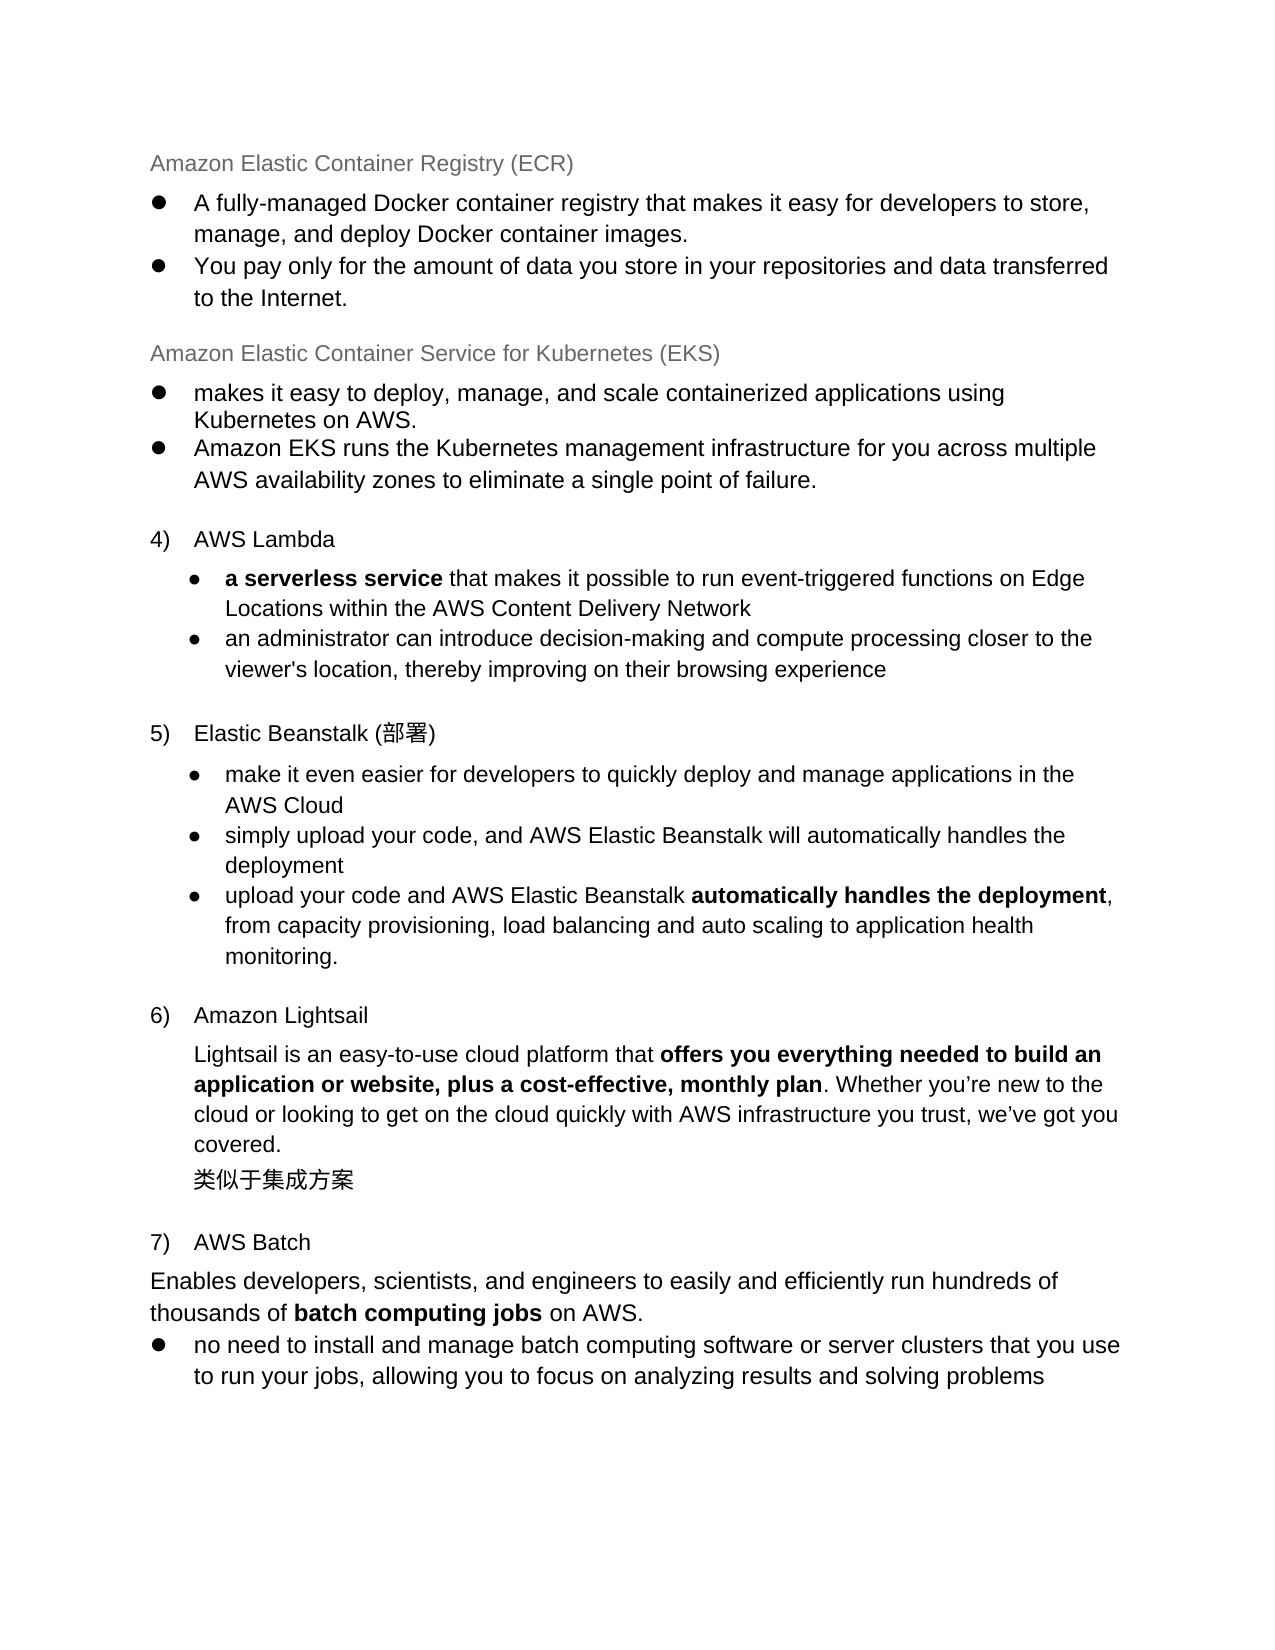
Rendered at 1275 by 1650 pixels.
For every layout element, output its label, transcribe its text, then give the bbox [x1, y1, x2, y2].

list Lightsail is an easy-to-use cloud platform that offers you everything needed to build an application or website, plus a cost-effective, monthly plan. Whether you’re new to the cloud or looking to get on the cloud quickly with AWS infrastructure you trust, we’ve got you covered. [194, 1041, 1125, 1158]
subtitle AWS Lambda [150, 526, 1125, 553]
list upload your code and AWS Elastic Beanstalk automatically handles the deployment, from capacity provisioning, load balancing and auto scaling to application health monitoring. [187, 882, 1125, 969]
subtitle AWS Batch [150, 1229, 1125, 1255]
list make it even easier for developers to quickly deploy and manage applications in the AWS Cloud [187, 761, 1125, 818]
list A fully-managed Docker container registry that makes it easy for developers to store, manage, and deploy Docker container images. [150, 188, 1125, 248]
list 类似于集成方案 [194, 1161, 1125, 1195]
list an administrator can introduce decision-making and compute processing closer to the viewer's location, thereby improving on their browsing experience [187, 625, 1125, 682]
subtitle Amazon Elastic Container Registry (ECR) [150, 150, 1125, 176]
list a serverless service that makes it possible to run event-triggered functions on Edge Locations within the AWS Content Delivery Network [187, 565, 1125, 622]
list You pay only for the amount of data you store in your repositories and data transferred to the Internet. [150, 252, 1125, 311]
text Enables developers, scientists, and engineers to easily and efficiently run hundreds of thousands of batch computing jobs on AWS. [150, 1267, 1125, 1327]
list simply upload your code, and AWS Elastic Beanstalk will automatically handles the deployment [187, 822, 1125, 878]
subtitle Amazon Elastic Container Service for Kubernetes (EKS) [150, 340, 1125, 367]
list no need to install and manage batch computing software or server clusters that you use to run your jobs, allowing you to focus on analyzing results and solving problems [150, 1331, 1125, 1390]
list Amazon EKS runs the Kubernetes management infrastructure for you across multiple AWS availability zones to eliminate a single point of failure. [150, 434, 1125, 493]
list makes it easy to deploy, manage, and scale containerized applications using Kubernetes on AWS. [150, 379, 1125, 434]
subtitle Amazon Lightsail [150, 1002, 1125, 1028]
subtitle Elastic Beanstalk (部署) [150, 715, 1125, 748]
